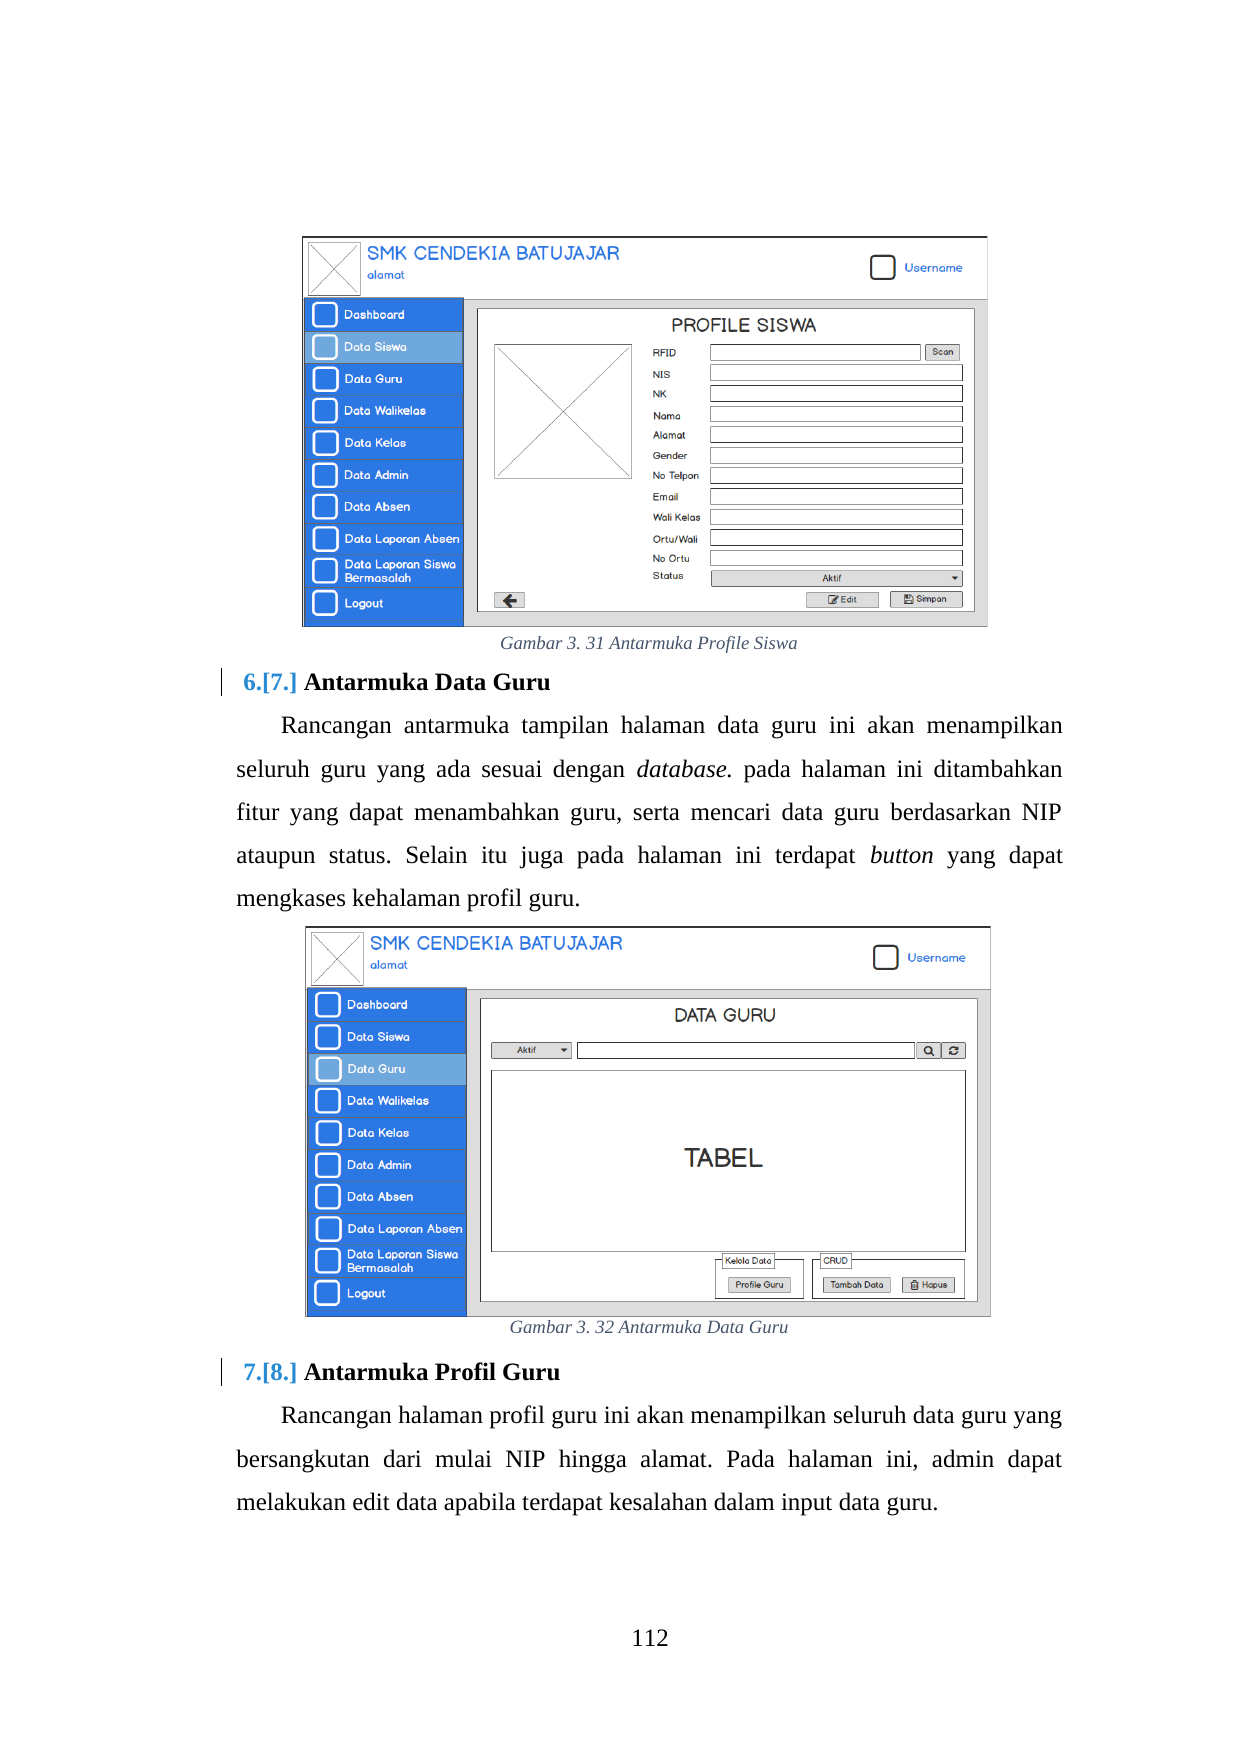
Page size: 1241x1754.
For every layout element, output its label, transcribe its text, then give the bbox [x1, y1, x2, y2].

list Antarmuka Profil Guru [243, 1357, 1063, 1386]
list Antarmuka Data Guru [243, 667, 1063, 696]
text Rancangan antarmuka tampilan halaman data guru ini akan menampilkan seluruh guru yang ada sesuai dengan database. pada halaman ini ditambahkan fitur yang dapat menambahkan guru, serta mencari data guru berdasarkan NIP ataupun status. Selain itu juga pada halaman ini terdapat button yang dapat mengkases kehalaman profil guru. [236, 711, 1063, 912]
picture [302, 236, 988, 627]
picture [305, 926, 991, 1317]
text Rancangan halaman profil guru ini akan menampilkan seluruh data guru yang bersangkutan dari mulai NIP hingga alamat. Pada halaman ini, admin dapat melakukan edit data apabila terdapat kesalahan dalam input data guru. [236, 1401, 1063, 1516]
